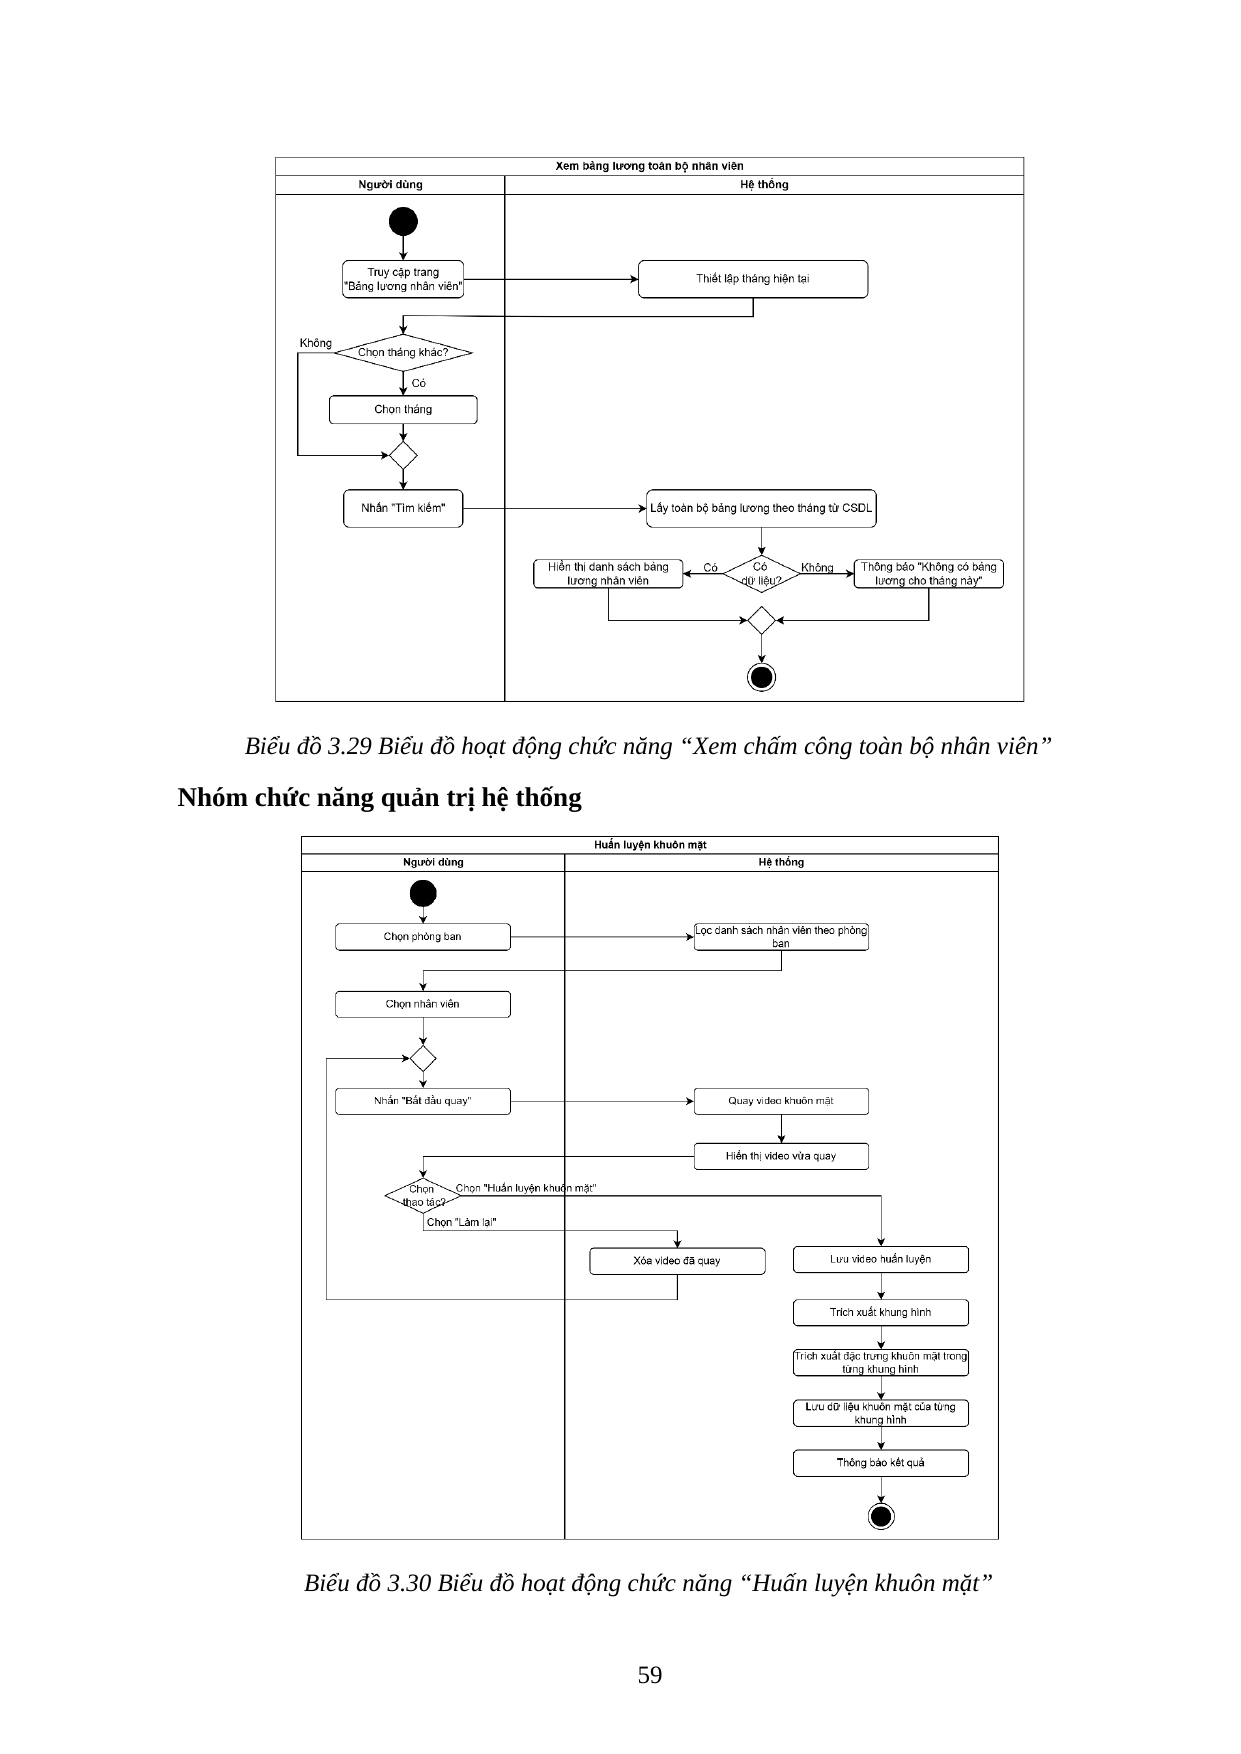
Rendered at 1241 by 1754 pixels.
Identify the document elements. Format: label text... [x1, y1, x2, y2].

text Biểu đồ . Biểu đồ hoạt động chức năng “Xem chấm công toàn bộ nhân viên” [177, 731, 1122, 760]
picture [266, 147, 1034, 711]
text Nhóm chức năng quản trị hệ thống [177, 781, 1122, 812]
picture [292, 827, 1008, 1548]
text Biểu đồ . Biểu đồ hoạt động chức năng “Huấn luyện khuôn mặt” [177, 1568, 1122, 1597]
